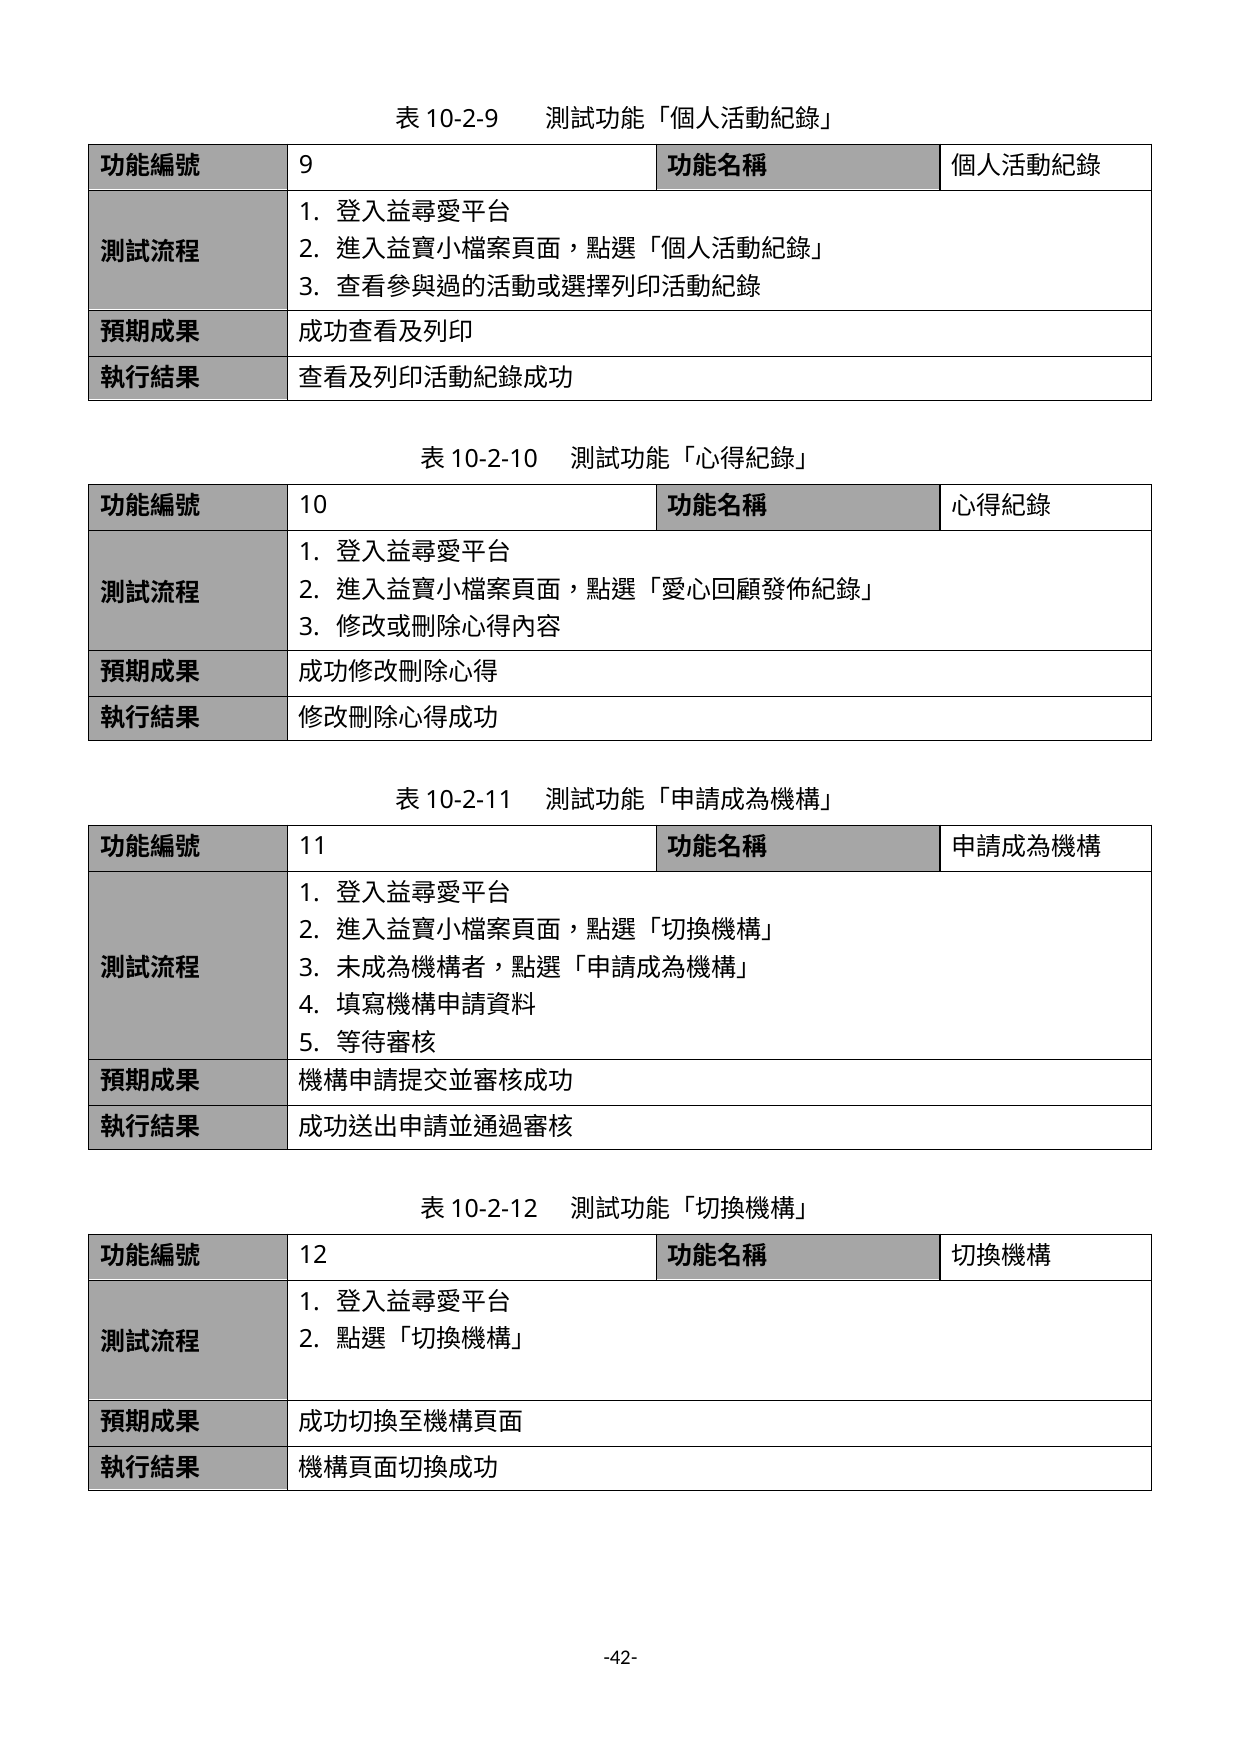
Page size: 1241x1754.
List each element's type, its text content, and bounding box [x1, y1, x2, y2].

table_cell 10 [288, 485, 656, 530]
table_cell 12 [288, 1235, 656, 1279]
table_cell 測試流程 [89, 191, 287, 309]
table_cell 預期成果 [89, 651, 287, 696]
table_cell 功能名稱 [657, 1235, 939, 1279]
table_header 表10-2-10 測試功能「心得紀錄」 [89, 438, 1152, 484]
table_cell 登入益尋愛平台 進入益寶小檔案頁面，點選「個人活動紀錄」 查看參與過的活動或選擇列印活動紀錄 [288, 191, 1151, 309]
table_cell 功能編號 [89, 145, 287, 189]
table_cell 機構頁面切換成功 [288, 1447, 1151, 1489]
table_cell 登入益尋愛平台 點選「切換機構」 [288, 1281, 1151, 1399]
table_header 表10-2-12 測試功能「切換機構」 [89, 1188, 1152, 1233]
table_cell 登入益尋愛平台 進入益寶小檔案頁面，點選「切換機構」 未成為機構者，點選「申請成為機構」 填寫機構申請資料 等待審核 [288, 872, 1151, 1059]
table_cell 預期成果 [89, 1060, 287, 1105]
table_cell 功能名稱 [657, 485, 939, 530]
table_cell 申請成為機構 [941, 826, 1151, 871]
table_cell 切換機構 [941, 1235, 1151, 1279]
table_cell 機構申請提交並審核成功 [288, 1060, 1151, 1105]
table_cell 查看及列印活動紀錄成功 [288, 357, 1151, 399]
table_cell 功能編號 [89, 826, 287, 871]
table_cell 預期成果 [89, 311, 287, 356]
table_cell 測試流程 [89, 531, 287, 650]
table_cell 成功切換至機構頁面 [288, 1401, 1151, 1446]
table_cell 執行結果 [89, 1447, 287, 1489]
table_cell 修改刪除心得成功 [288, 697, 1151, 740]
table_cell 測試流程 [89, 872, 287, 1059]
table_header 表10-2-11 測試功能「申請成為機構」 [89, 779, 1152, 824]
table_cell 成功查看及列印 [288, 311, 1151, 356]
table_cell 功能名稱 [657, 145, 939, 189]
table_cell 個人活動紀錄 [941, 145, 1151, 189]
table_cell 心得紀錄 [941, 485, 1151, 530]
table_cell 9 [288, 145, 656, 189]
table_cell 11 [288, 826, 656, 871]
table_cell 執行結果 [89, 1106, 287, 1149]
table_cell 功能名稱 [657, 826, 939, 871]
table_cell 執行結果 [89, 357, 287, 399]
table_cell 功能編號 [89, 485, 287, 530]
table_cell 成功修改刪除心得 [288, 651, 1151, 696]
table_cell 登入益尋愛平台 進入益寶小檔案頁面，點選「愛心回顧發佈紀錄」 修改或刪除心得內容 [288, 531, 1151, 650]
table_cell 執行結果 [89, 697, 287, 740]
table_cell 成功送出申請並通過審核 [288, 1106, 1151, 1149]
table_cell 測試流程 [89, 1281, 287, 1399]
table_header 表10-2-9 測試功能「個人活動紀錄」 [89, 98, 1152, 143]
table_cell 預期成果 [89, 1401, 287, 1446]
table_cell 功能編號 [89, 1235, 287, 1279]
